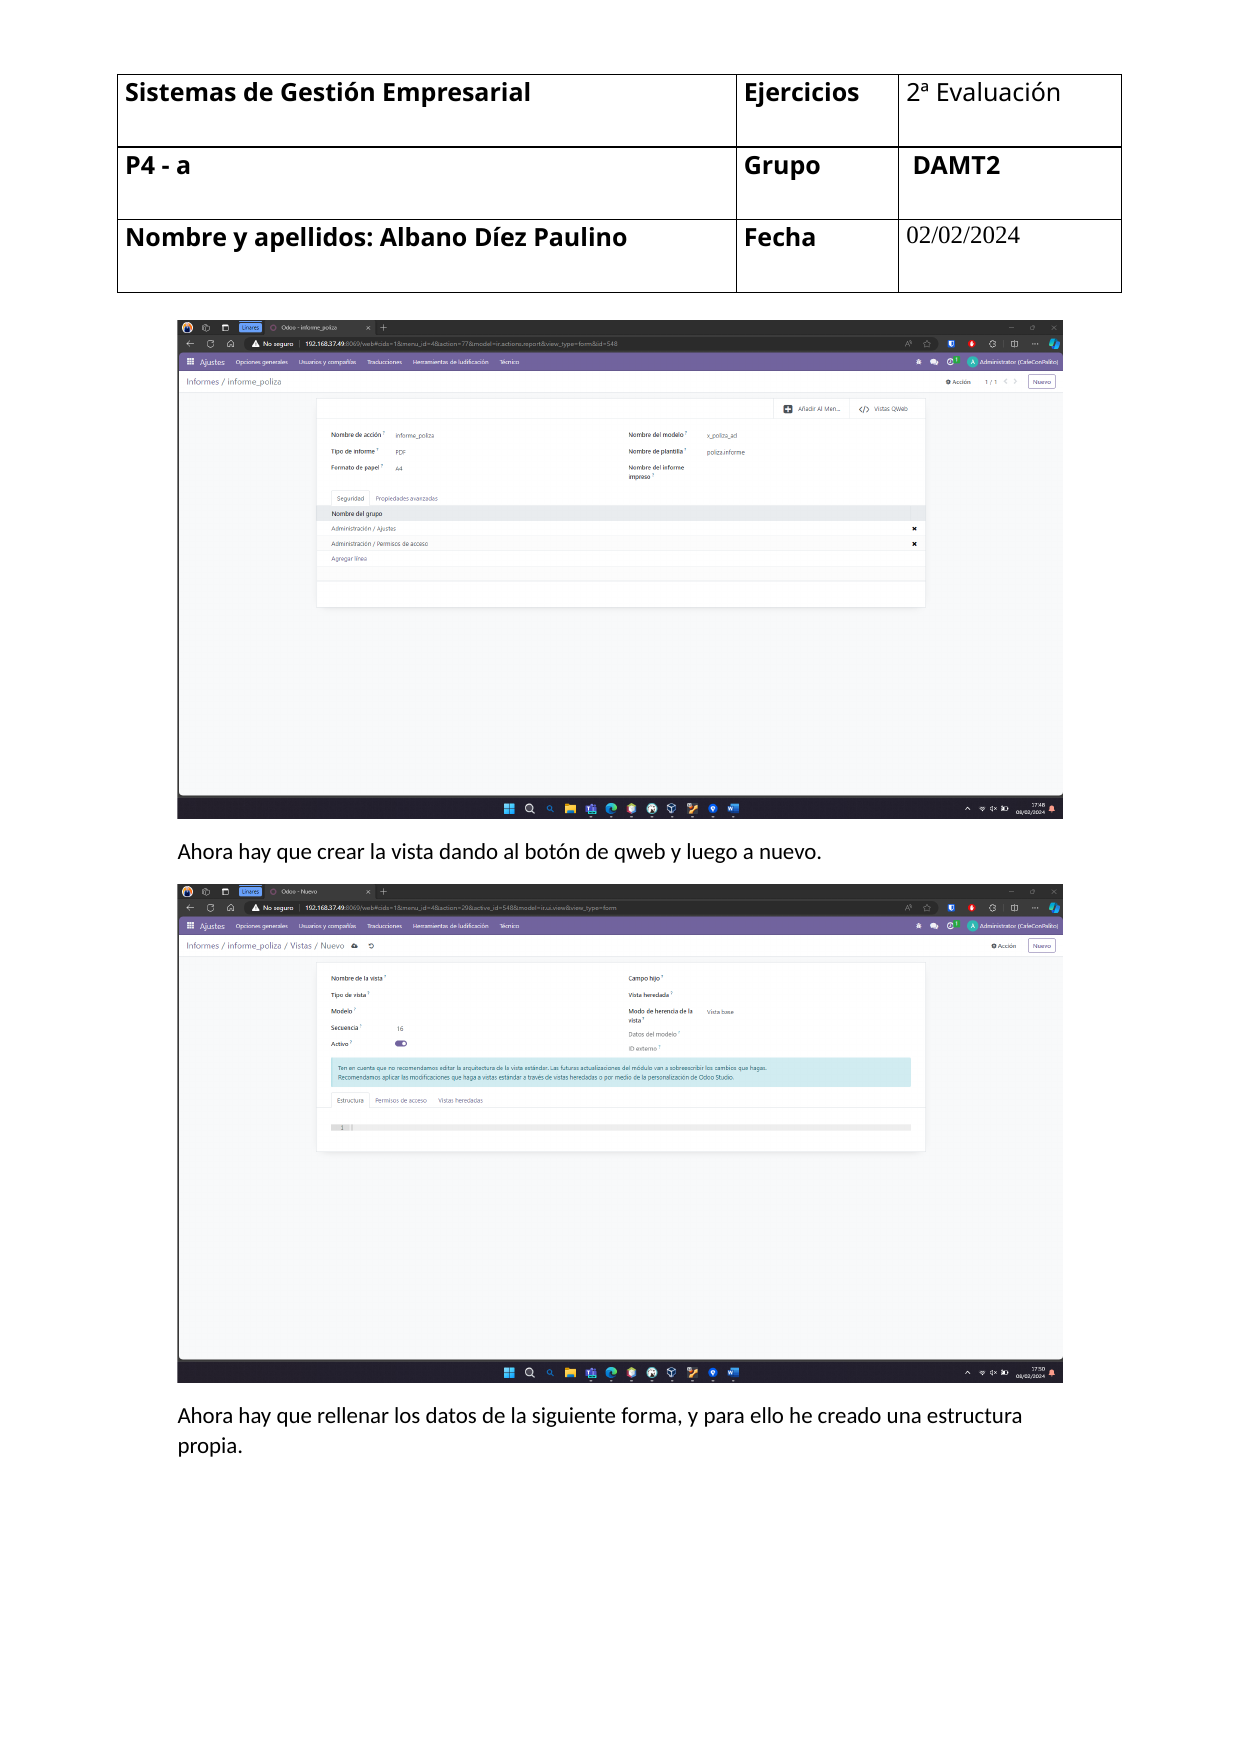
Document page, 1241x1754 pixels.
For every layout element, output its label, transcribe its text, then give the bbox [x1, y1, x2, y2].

text Ahora hay que rellenar los datos de la siguiente forma, y para ello he creado una estructura propia. [177, 1401, 1063, 1459]
picture [177, 884, 1063, 1383]
text Ahora hay que crear la vista dando al botón de qweb y luego a nuevo. [177, 837, 1063, 866]
picture [177, 320, 1063, 819]
